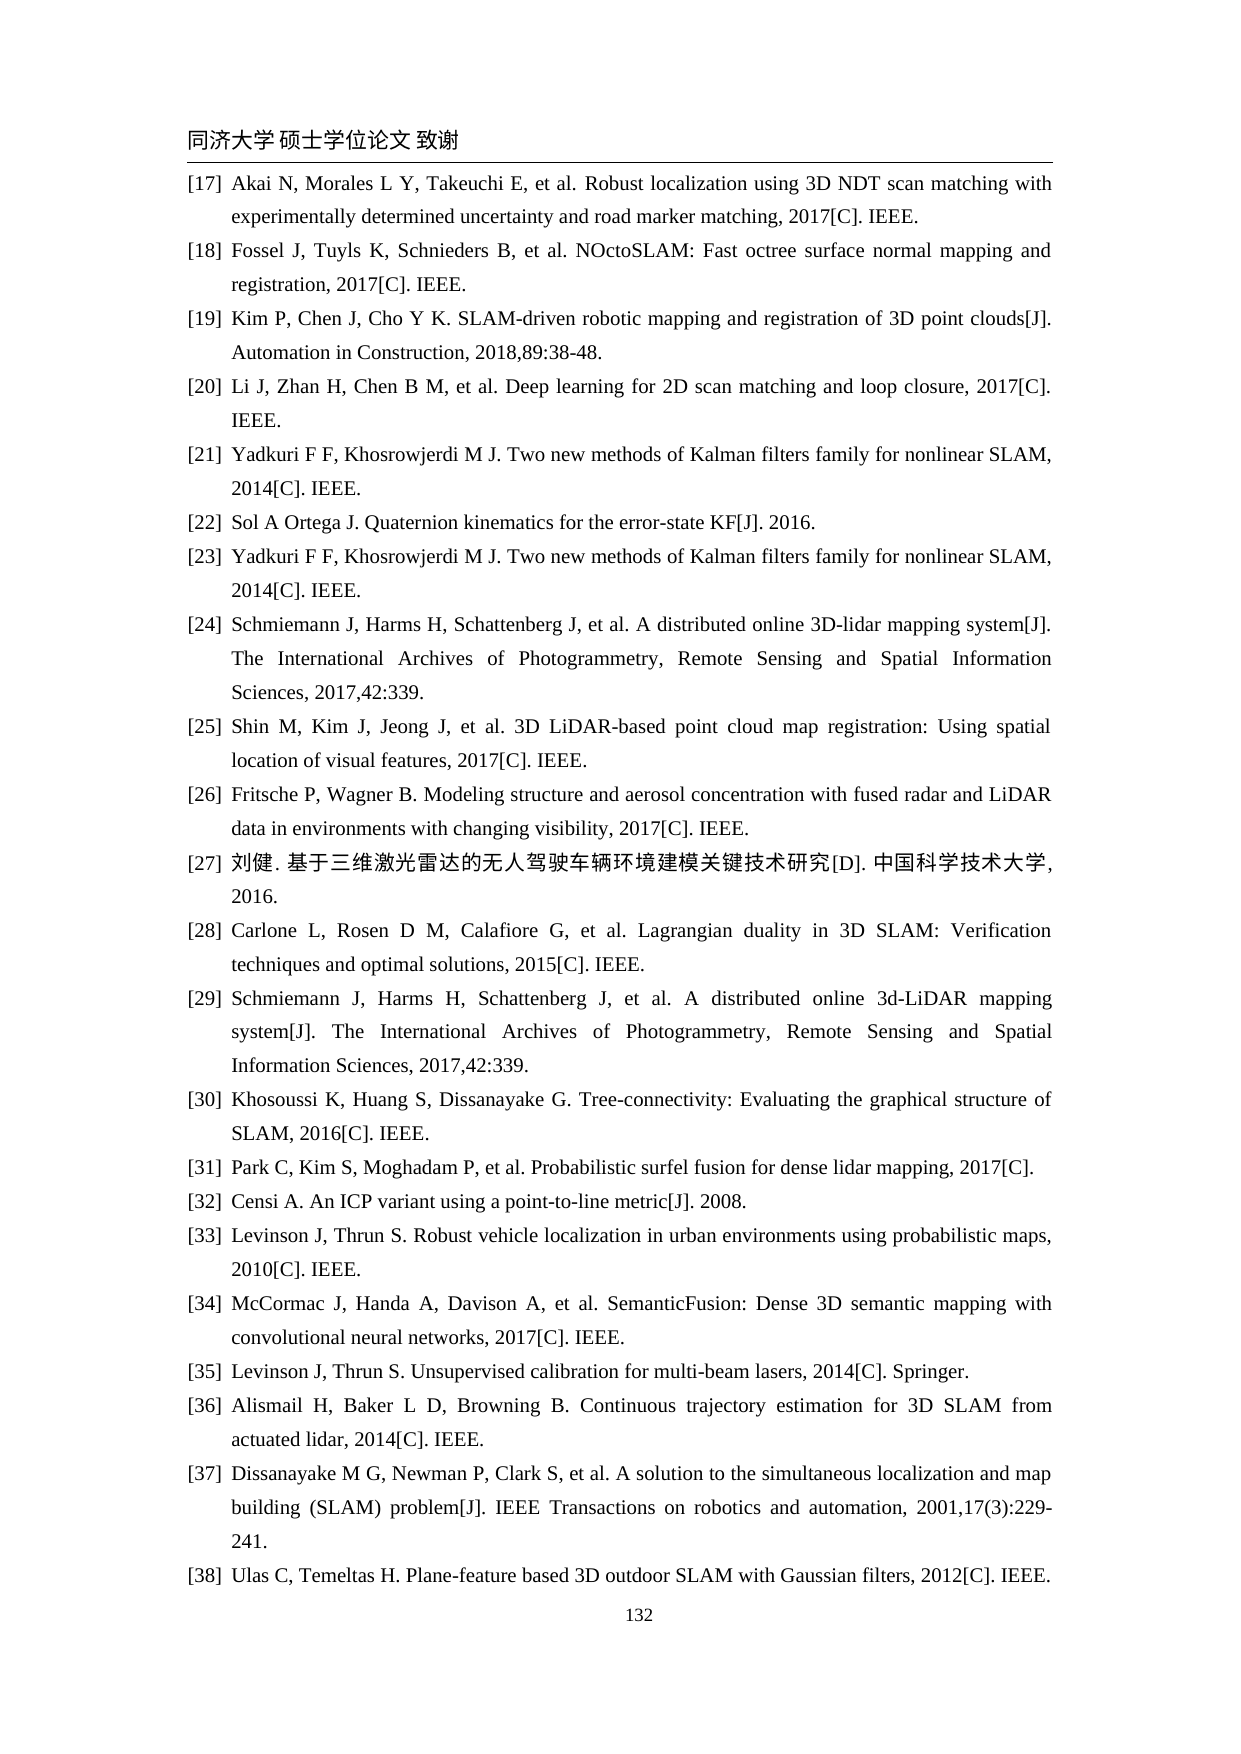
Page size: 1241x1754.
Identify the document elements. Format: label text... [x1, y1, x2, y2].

text [36] Alismail H, Baker L D, Browning B. Continuous trajectory estimation for 3D SLAM from actuated lidar, 2014[C]. IEEE. [187, 1388, 1053, 1456]
text [26] Fritsche P, Wagner B. Modeling structure and aerosol concentration with fused radar and LiDAR data in environments with changing visibility, 2017[C]. IEEE. [187, 777, 1053, 845]
text [37] Dissanayake M G, Newman P, Clark S, et al. A solution to the simultaneous localization and map building (SLAM) problem[J]. IEEE Transactions on robotics and automation, 2001,17(3):229-241. [187, 1456, 1053, 1558]
text [30] Khosoussi K, Huang S, Dissanayake G. Tree-connectivity: Evaluating the graphical structure of SLAM, 2016[C]. IEEE. [187, 1082, 1053, 1150]
text [34] McCormac J, Handa A, Davison A, et al. SemanticFusion: Dense 3D semantic mapping with convolutional neural networks, 2017[C]. IEEE. [187, 1286, 1053, 1354]
text [17] Akai N, Morales L Y, Takeuchi E, et al. Robust localization using 3D NDT scan matching with experimentally determined uncertainty and road marker matching, 2017[C]. IEEE. [187, 166, 1053, 233]
text [22] Sol A Ortega J. Quaternion kinematics for the error-state KF[J]. 2016. [187, 505, 1053, 539]
text [28] Carlone L, Rosen D M, Calafiore G, et al. Lagrangian duality in 3D SLAM: Verification techniques and optimal solutions, 2015[C]. IEEE. [187, 913, 1053, 981]
text [29] Schmiemann J, Harms H, Schattenberg J, et al. A distributed online 3d-LiDAR mapping system[J]. The International Archives of Photogrammetry, Remote Sensing and Spatial Information Sciences, 2017,42:339. [187, 981, 1053, 1082]
text [32] Censi A. An ICP variant using a point-to-line metric[J]. 2008. [187, 1184, 1053, 1218]
text [27] 刘健. 基于三维激光雷达的无人驾驶车辆环境建模关键技术研究[D]. 中国科学技术大学, 2016. [187, 845, 1053, 913]
text [21] Yadkuri F F, Khosrowjerdi M J. Two new methods of Kalman filters family for nonlinear SLAM, 2014[C]. IEEE. [187, 437, 1053, 505]
text [25] Shin M, Kim J, Jeong J, et al. 3D LiDAR-based point cloud map registration: Using spatial location of visual features, 2017[C]. IEEE. [187, 709, 1053, 777]
text [20] Li J, Zhan H, Chen B M, et al. Deep learning for 2D scan matching and loop closure, 2017[C]. IEEE. [187, 369, 1053, 437]
text [24] Schmiemann J, Harms H, Schattenberg J, et al. A distributed online 3D-lidar mapping system[J]. The International Archives of Photogrammetry, Remote Sensing and Spatial Information Sciences, 2017,42:339. [187, 607, 1053, 709]
text [31] Park C, Kim S, Moghadam P, et al. Probabilistic surfel fusion for dense lidar mapping, 2017[C]. [187, 1150, 1053, 1184]
text [33] Levinson J, Thrun S. Robust vehicle localization in urban environments using probabilistic maps, 2010[C]. IEEE. [187, 1218, 1053, 1286]
text [23] Yadkuri F F, Khosrowjerdi M J. Two new methods of Kalman filters family for nonlinear SLAM, 2014[C]. IEEE. [187, 539, 1053, 607]
text [38] Ulas C, Temeltas H. Plane-feature based 3D outdoor SLAM with Gaussian filters, 2012[C]. IEEE. [187, 1558, 1053, 1592]
text [35] Levinson J, Thrun S. Unsupervised calibration for multi-beam lasers, 2014[C]. Springer. [187, 1354, 1053, 1388]
text [19] Kim P, Chen J, Cho Y K. SLAM-driven robotic mapping and registration of 3D point clouds[J]. Automation in Construction, 2018,89:38-48. [187, 301, 1053, 369]
text [18] Fossel J, Tuyls K, Schnieders B, et al. NOctoSLAM: Fast octree surface normal mapping and registration, 2017[C]. IEEE. [187, 233, 1053, 301]
